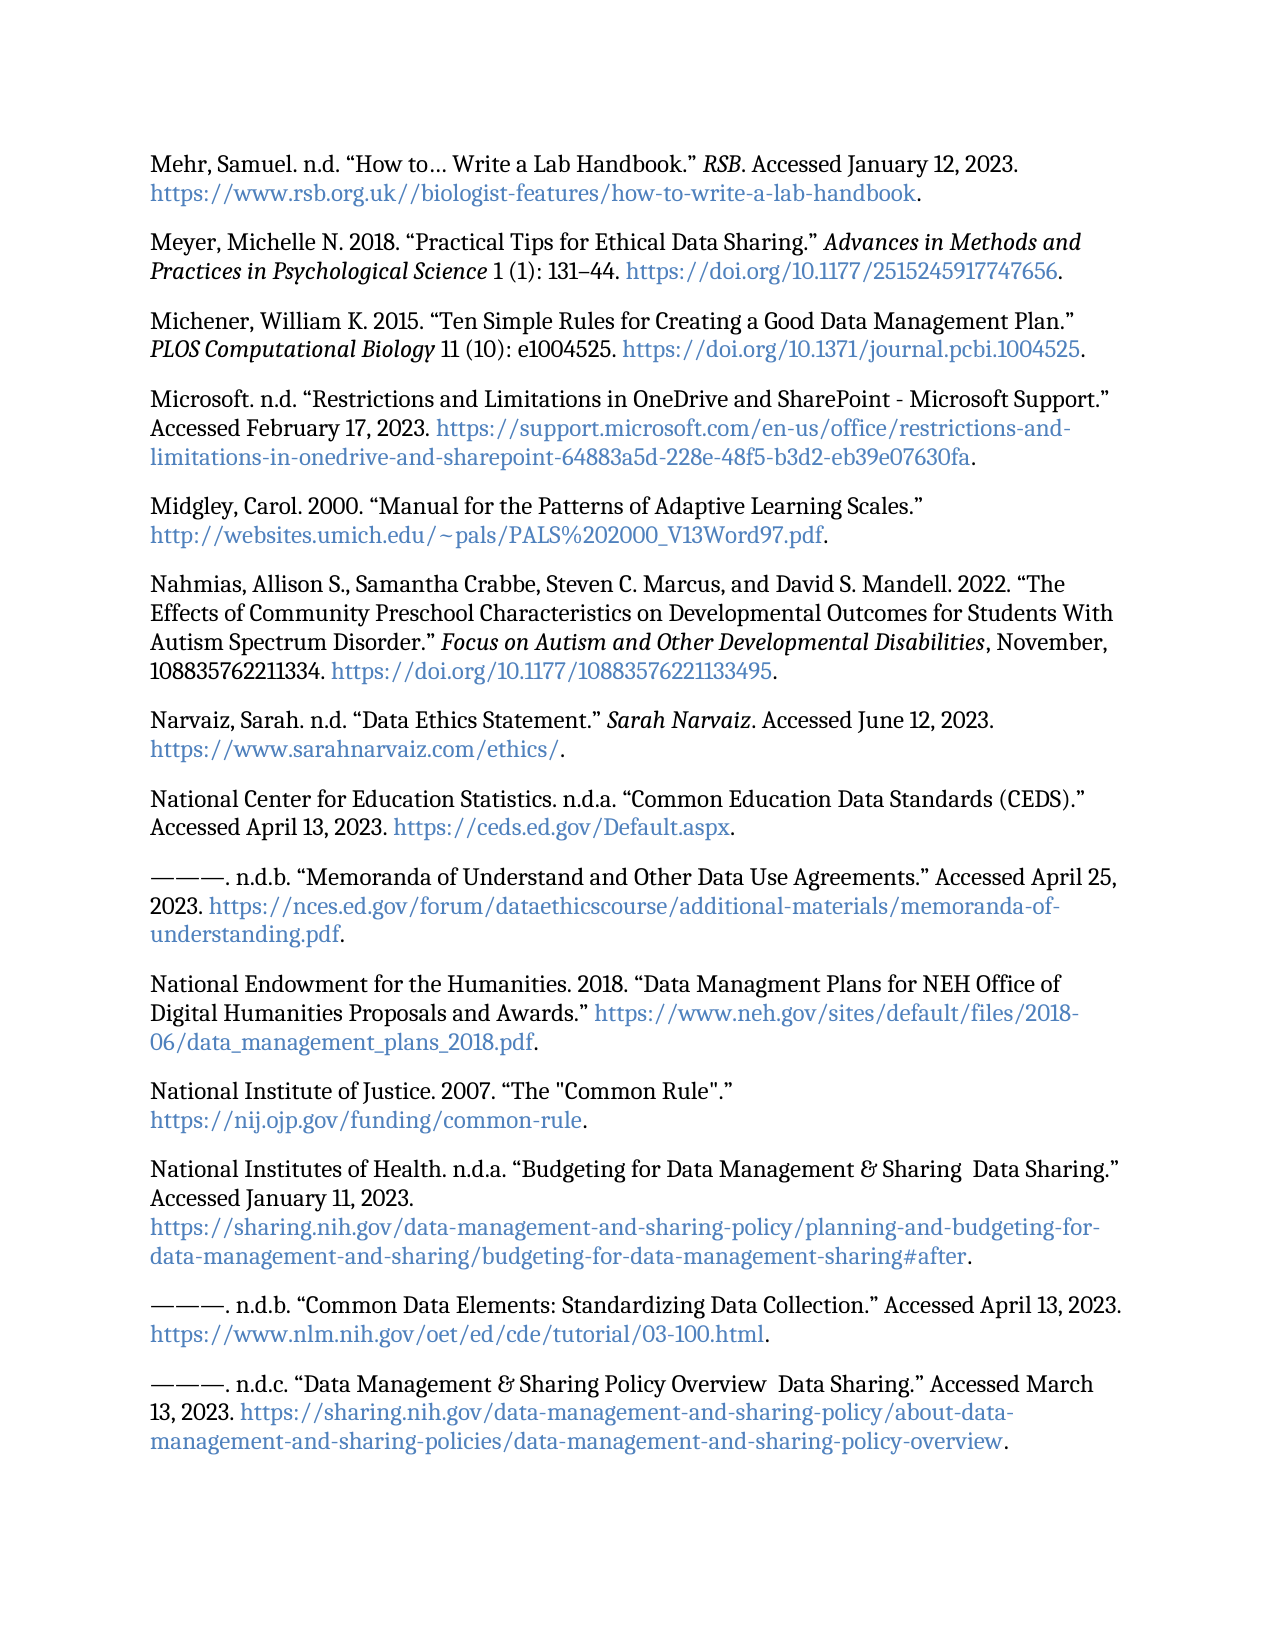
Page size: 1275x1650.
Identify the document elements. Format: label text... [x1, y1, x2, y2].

text ———. n.d.b. “Memoranda of Understand and Other Data Use Agreements.” Accessed April 25, 2023. https://nces.ed.gov/forum/dataethicscourse/additional-materials/memoranda-of-understanding.pdf. [150, 863, 1125, 949]
text Microsoft. n.d. “Restrictions and Limitations in OneDrive and SharePoint - Microsoft Support.” Accessed February 17, 2023. https://support.microsoft.com/en-us/office/restrictions-and-limitations-in-onedrive-and-sharepoint-64883a5d-228e-48f5-b3d2-eb39e07630fa. [150, 385, 1125, 471]
text National Institutes of Health. n.d.a. “Budgeting for Data Management & Sharing Data Sharing.” Accessed January 11, 2023. https://sharing.nih.gov/data-management-and-sharing-policy/planning-and-budgeting-for-data-management-and-sharing/budgeting-for-data-management-sharing#after. [150, 1155, 1125, 1270]
text Mehr, Samuel. n.d. “How to… Write a Lab Handbook.” RSB. Accessed January 12, 2023. https://www.rsb.org.uk//biologist-features/how-to-write-a-lab-handbook. [150, 150, 1125, 207]
text Michener, William K. 2015. “Ten Simple Rules for Creating a Good Data Management Plan.” PLOS Computational Biology 11 (10): e1004525. https://doi.org/10.1371/journal.pcbi.1004525. [150, 307, 1125, 364]
text National Endowment for the Humanities. 2018. “Data Managment Plans for NEH Office of Digital Humanities Proposals and Awards.” https://www.neh.gov/sites/default/files/2018-06/data_management_plans_2018.pdf. [150, 970, 1125, 1056]
text Nahmias, Allison S., Samantha Crabbe, Steven C. Marcus, and David S. Mandell. 2022. “The Effects of Community Preschool Characteristics on Developmental Outcomes for Students With Autism Spectrum Disorder.” Focus on Autism and Other Developmental Disabilities, November, 108835762211334. https://doi.org/10.1177/10883576221133495. [150, 570, 1125, 685]
text Narvaiz, Sarah. n.d. “Data Ethics Statement.” Sarah Narvaiz. Accessed June 12, 2023. https://www.sarahnarvaiz.com/ethics/. [150, 706, 1125, 764]
text National Institute of Justice. 2007. “The "Common Rule".” https://nij.ojp.gov/funding/common-rule. [150, 1077, 1125, 1134]
text ———. n.d.c. “Data Management & Sharing Policy Overview Data Sharing.” Accessed March 13, 2023. https://sharing.nih.gov/data-management-and-sharing-policy/about-data-management-and-sharing-policies/data-management-and-sharing-policy-overview. [150, 1369, 1125, 1456]
text ———. n.d.b. “Common Data Elements: Standardizing Data Collection.” Accessed April 13, 2023. https://www.nlm.nih.gov/oet/ed/cde/tutorial/03-100.html. [150, 1291, 1125, 1349]
text National Center for Education Statistics. n.d.a. “Common Education Data Standards (CEDS).” Accessed April 13, 2023. https://ceds.ed.gov/Default.aspx. [150, 784, 1125, 842]
text Midgley, Carol. 2000. “Manual for the Patterns of Adaptive Learning Scales.” http://websites.umich.edu/~pals/PALS%202000_V13Word97.pdf. [150, 492, 1125, 549]
text Meyer, Michelle N. 2018. “Practical Tips for Ethical Data Sharing.” Advances in Methods and Practices in Psychological Science 1 (1): 131–44. https://doi.org/10.1177/2515245917747656. [150, 228, 1125, 286]
